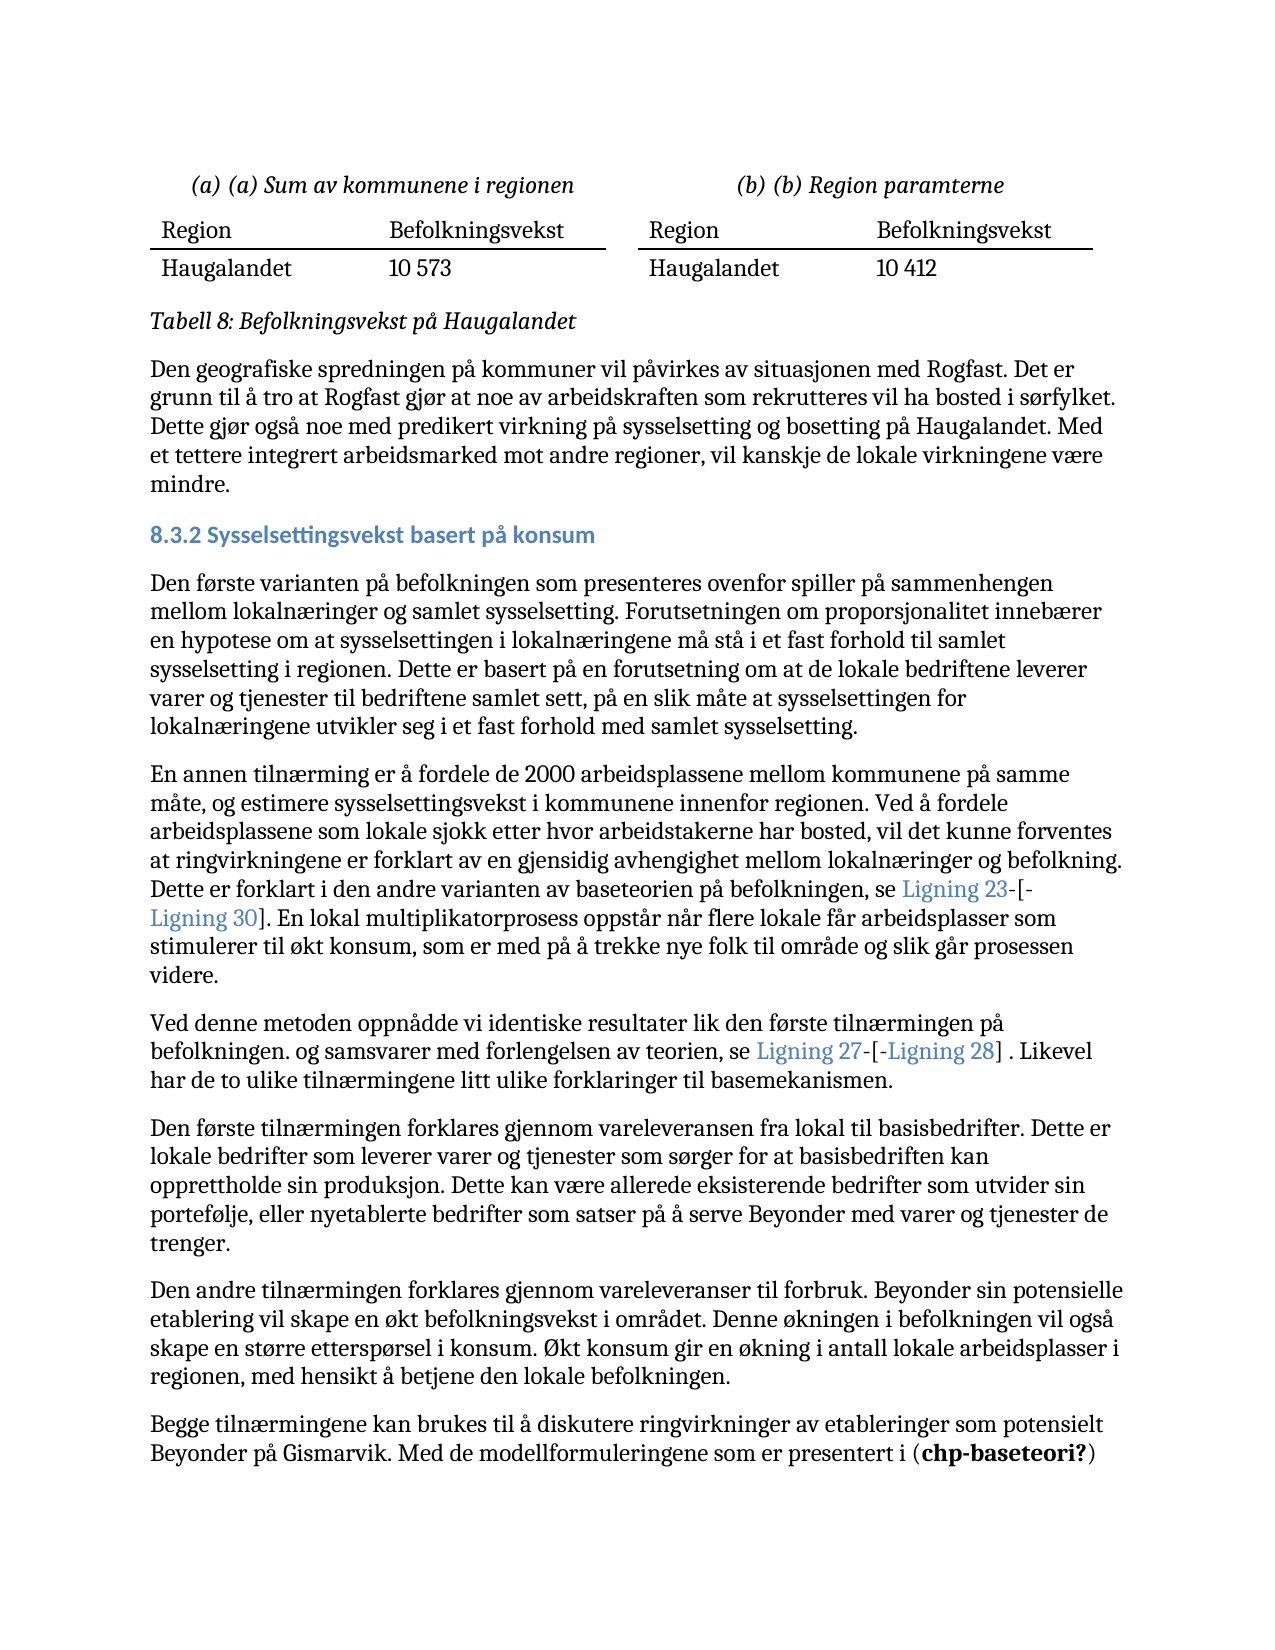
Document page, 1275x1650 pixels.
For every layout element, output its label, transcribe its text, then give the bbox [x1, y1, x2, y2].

text Den geografiske spredningen på kommuner vil påvirkes av situasjonen med Rogfast. Det er grunn til å tro at Rogfast gjør at noe av arbeidskraften som rekrutteres vil ha bosted i sørfylket. Dette gjør også noe med predikert virkning på sysselsetting og bosetting på Haugalandet. Med et tettere integrert arbeidsmarked mot andre regioner, vil kanskje de lokale virkningene være mindre. [150, 354, 1125, 498]
text En annen tilnærming er å fordele de 2000 arbeidsplassene mellom kommunene på samme måte, og estimere sysselsettingsvekst i kommunene innenfor regionen. Ved å fordele arbeidsplassene som lokale sjokk etter hvor arbeidstakerne har bosted, vil det kunne forventes at ringvirkningene er forklart av en gjensidig avhengighet mellom lokalnæringer og befolkning. Dette er forklart i den andre varianten av baseteorien på befolkningen, se Ligning 23-[-Ligning 30]. En lokal multiplikatorprosess oppstår når flere lokale får arbeidsplasser som stimulerer til økt konsum, som er med på å trekke nye folk til område og slik går prosessen videre. [150, 760, 1125, 990]
table_header (a) (a) Sum av kommunene i regionen [139, 150, 626, 286]
text Den andre tilnærmingen forklares gjennom vareleveranser til forbruk. Beyonder sin potensielle etablering vil skape en økt befolkningsvekst i området. Denne økningen i befolkningen vil også skape en større etterspørsel i konsum. Økt konsum gir en økning i antall lokale arbeidsplasser i regionen, med hensikt å betjene den lokale befolkningen. [150, 1276, 1125, 1391]
text Den første tilnærmingen forklares gjennom vareleveransen fra lokal til basisbedrifter. Dette er lokale bedrifter som leverer varer og tjenester som sørger for at basisbedriften kan opprettholde sin produksjon. Dette kan være allerede eksisterende bedrifter som utvider sin portefølje, eller nyetablerte bedrifter som satser på å serve Beyonder med varer og tjenester de trenger. [150, 1113, 1125, 1257]
text Tabell 8: Befolkningsvekst på Haugalandet [150, 307, 1125, 336]
table_header (b) (b) Region paramterne [626, 150, 1114, 286]
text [150, 1410, 1125, 1467]
text Den første varianten på befolkningen som presenteres ovenfor spiller på sammenhengen mellom lokalnæringer og samlet sysselsetting. Forutsetningen om proporsjonalitet innebærer en hypotese om at sysselsettingen i lokalnæringene må stå i et fast forhold til samlet sysselsetting i regionen. Dette er basert på en forutsetning om at de lokale bedriftene leverer varer og tjenester til bedriftene samlet sett, på en slik måte at sysselsettingen for lokalnæringene utvikler seg i et fast forhold med samlet sysselsetting. [150, 568, 1125, 741]
subtitle 8.3.2 Sysselsettingsvekst basert på konsum [150, 519, 1125, 550]
text Ved denne metoden oppnådde vi identiske resultater lik den første tilnærmingen på befolkningen. og samsvarer med forlengelsen av teorien, se Ligning 27-[-Ligning 28] . Likevel har de to ulike tilnærmingene litt ulike forklaringer til basemekanismen. [150, 1008, 1125, 1095]
